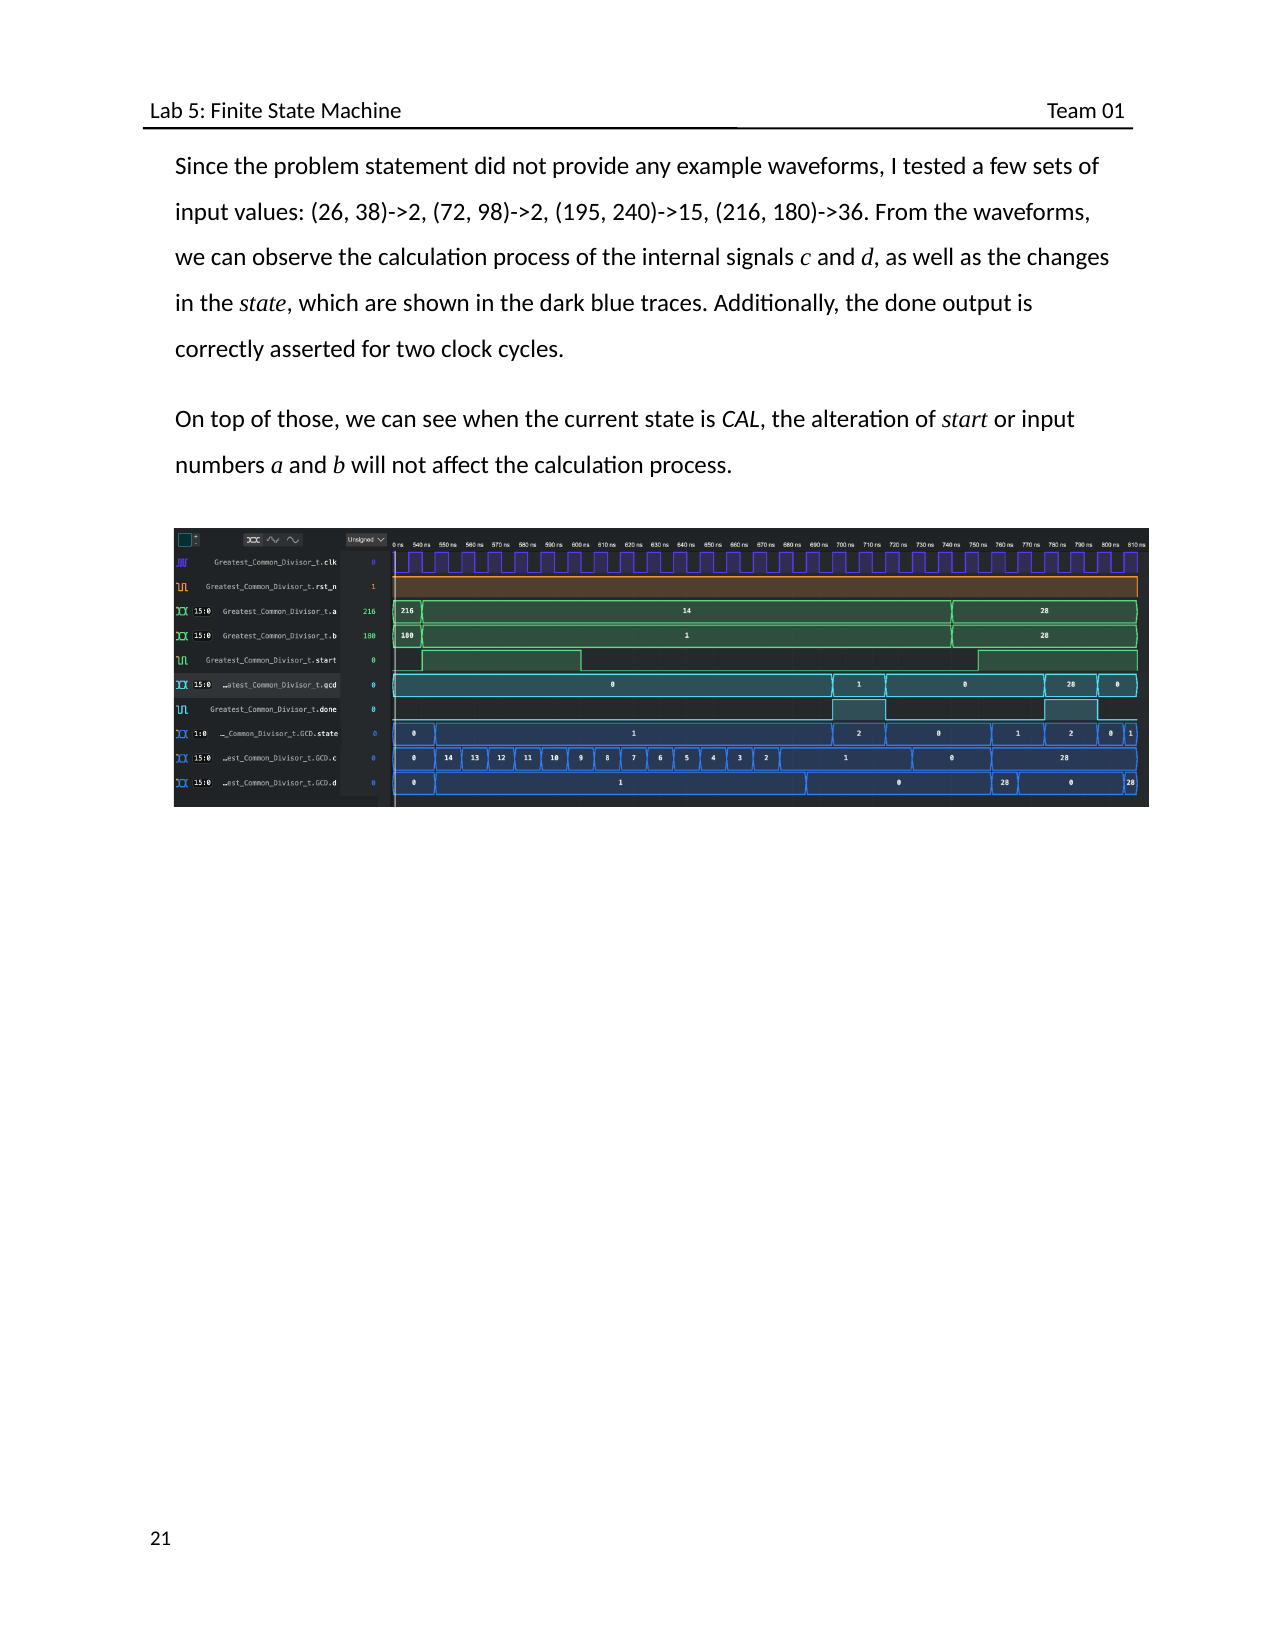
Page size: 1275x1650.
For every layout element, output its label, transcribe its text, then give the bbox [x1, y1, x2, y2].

text Since the problem statement did not provide any example waveforms, I tested a few sets of input values: (26, 38)->2, (72, 98)->2, (195, 240)->15, (216, 180)->36. From the waveforms, we can observe the calculation process of the internal signals c and d, as well as the changes in the state, which are shown in the dark blue traces. Additionally, the done output is correctly asserted for two clock cycles. [175, 150, 1125, 363]
text On top of those, we can see when the current state is CAL, the alteration of start or input numbers a and b will not affect the calculation process. [175, 404, 1125, 480]
picture [173, 528, 1149, 807]
